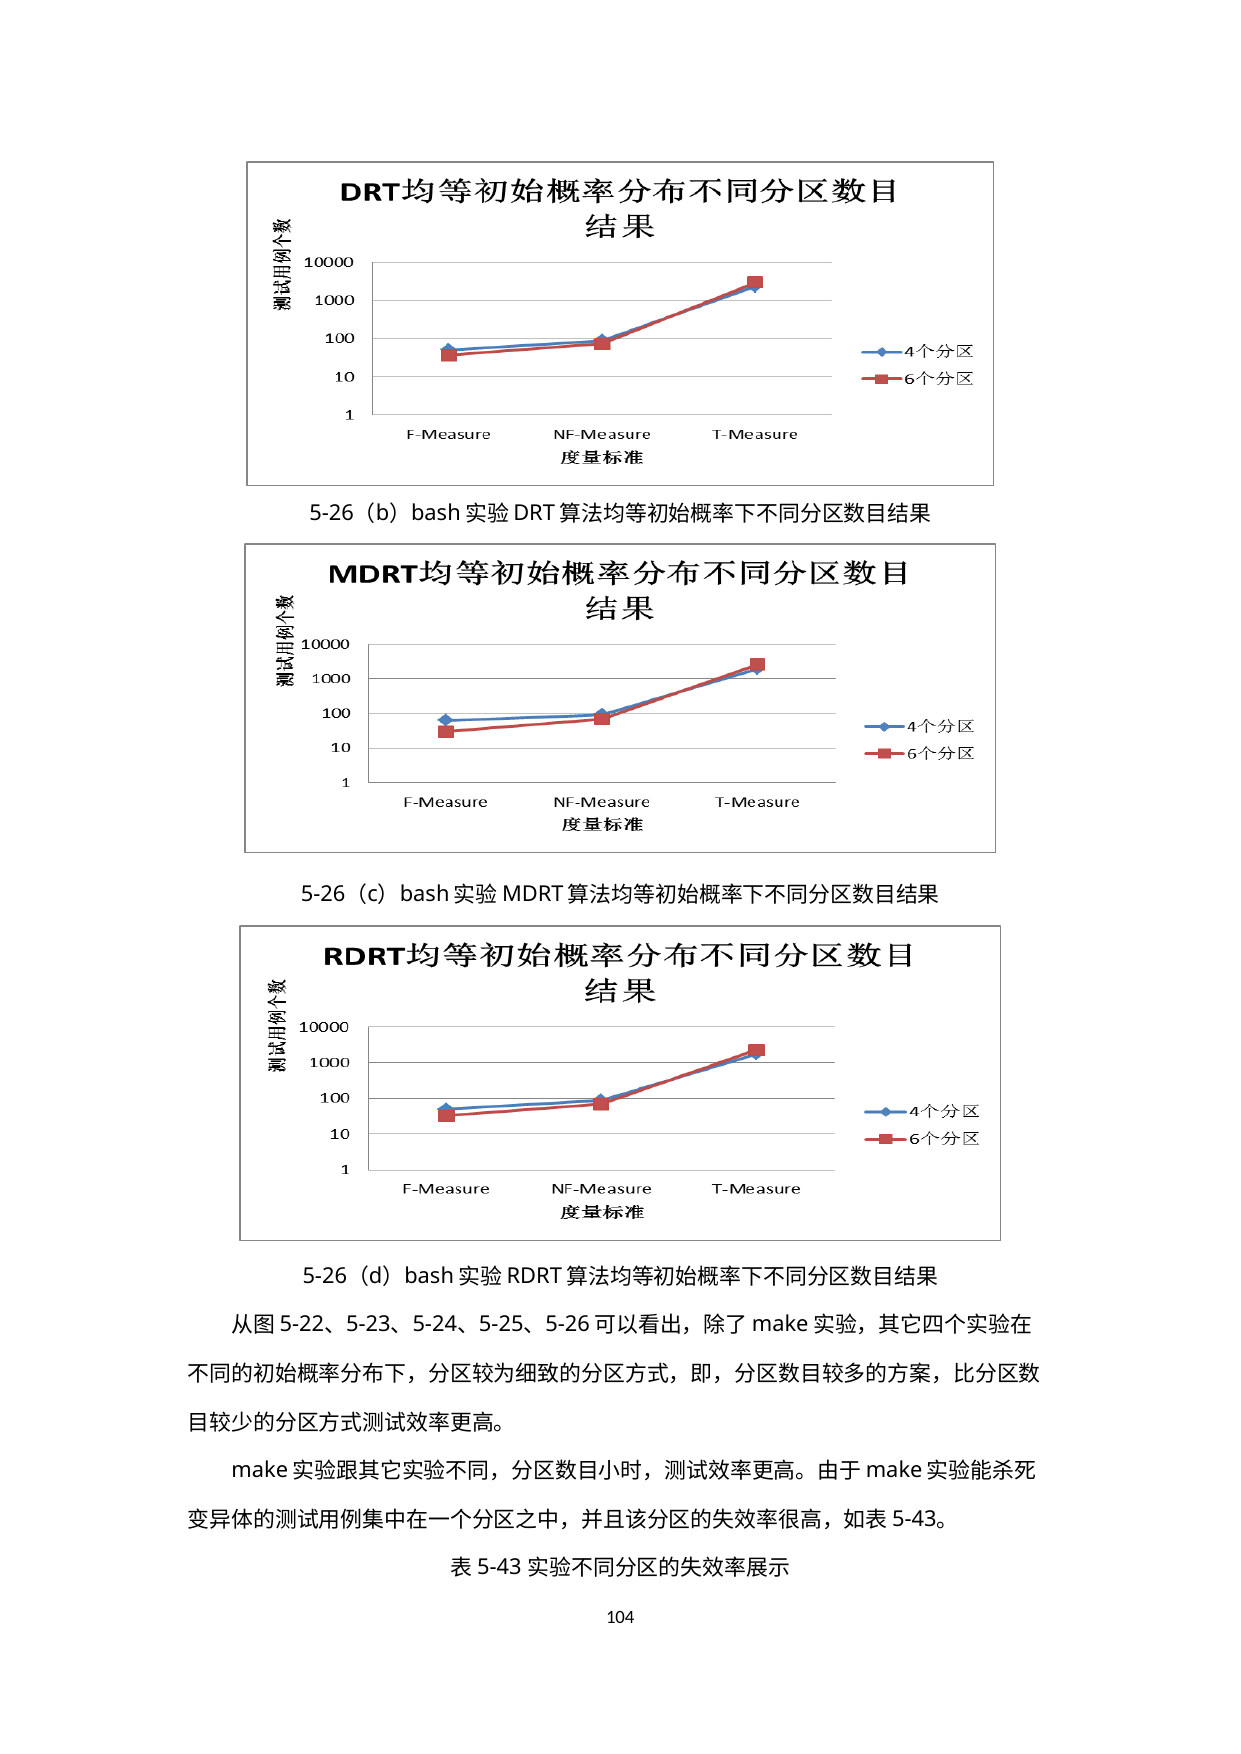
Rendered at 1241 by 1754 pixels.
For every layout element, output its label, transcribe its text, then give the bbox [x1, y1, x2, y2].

text 表5-43 实验不同分区的失效率展示 [187, 1549, 1053, 1582]
picture [246, 161, 994, 486]
text 从图5-22、5-23、5-24、5-25、5-26可以看出，除了make实验，其它四个实验在不同的初始概率分布下，分区较为细致的分区方式，即，分区数目较多的方案，比分区数目较少的分区方式测试效率更高。 [187, 1307, 1053, 1437]
text 5-26（d）bash实验RDRT算法均等初始概率下不同分区数目结果 [187, 1258, 1053, 1291]
picture [239, 925, 1001, 1241]
text 5-26（c）bash实验MDRT算法均等初始概率下不同分区数目结果 [187, 877, 1053, 909]
text make实验跟其它实验不同，分区数目小时，测试效率更高。由于make实验能杀死变异体的测试用例集中在一个分区之中，并且该分区的失效率很高，如表5-43。 [187, 1452, 1053, 1534]
text 5-26（b）bash实验DRT算法均等初始概率下不同分区数目结果 [187, 495, 1053, 528]
picture [244, 543, 996, 853]
